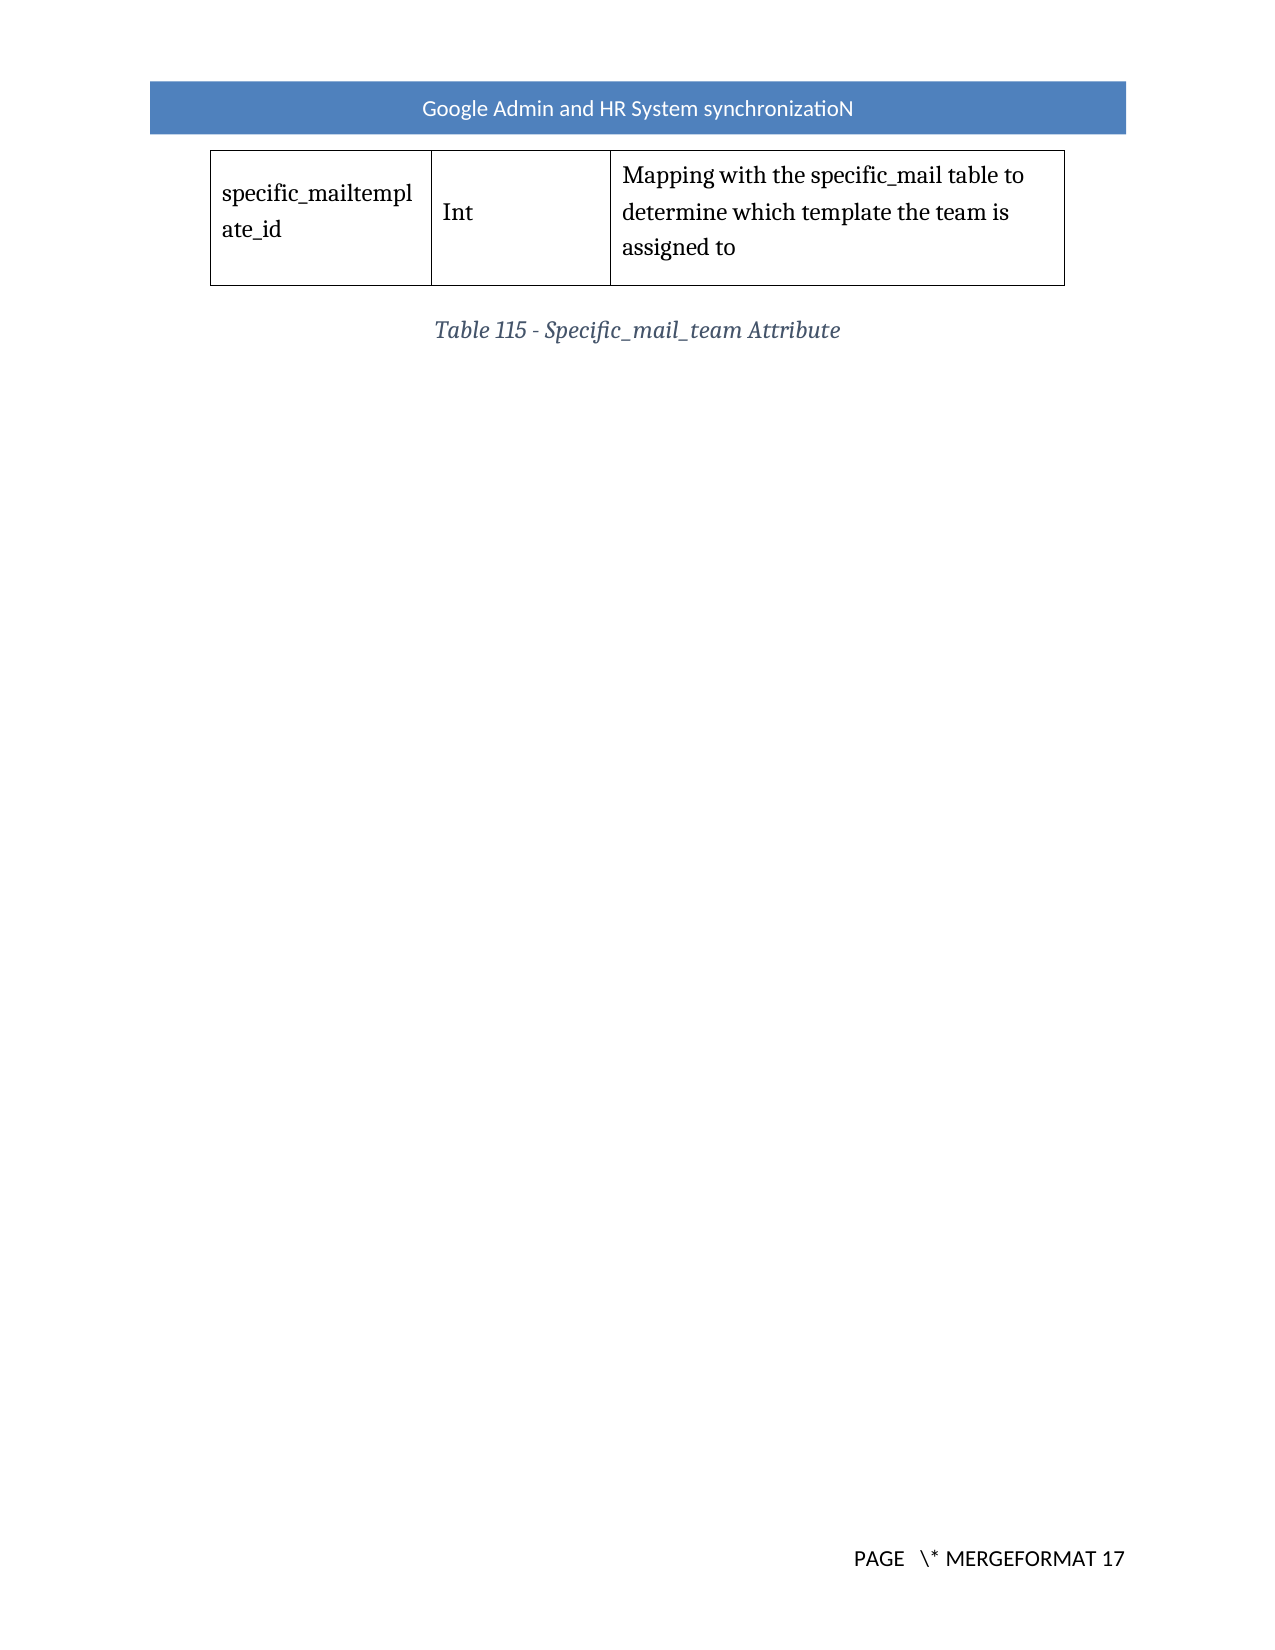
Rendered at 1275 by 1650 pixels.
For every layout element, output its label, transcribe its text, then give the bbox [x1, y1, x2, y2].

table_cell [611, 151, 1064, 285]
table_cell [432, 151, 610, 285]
text Table 115 - Specific_mail_team Attribute [150, 316, 1125, 344]
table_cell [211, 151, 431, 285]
